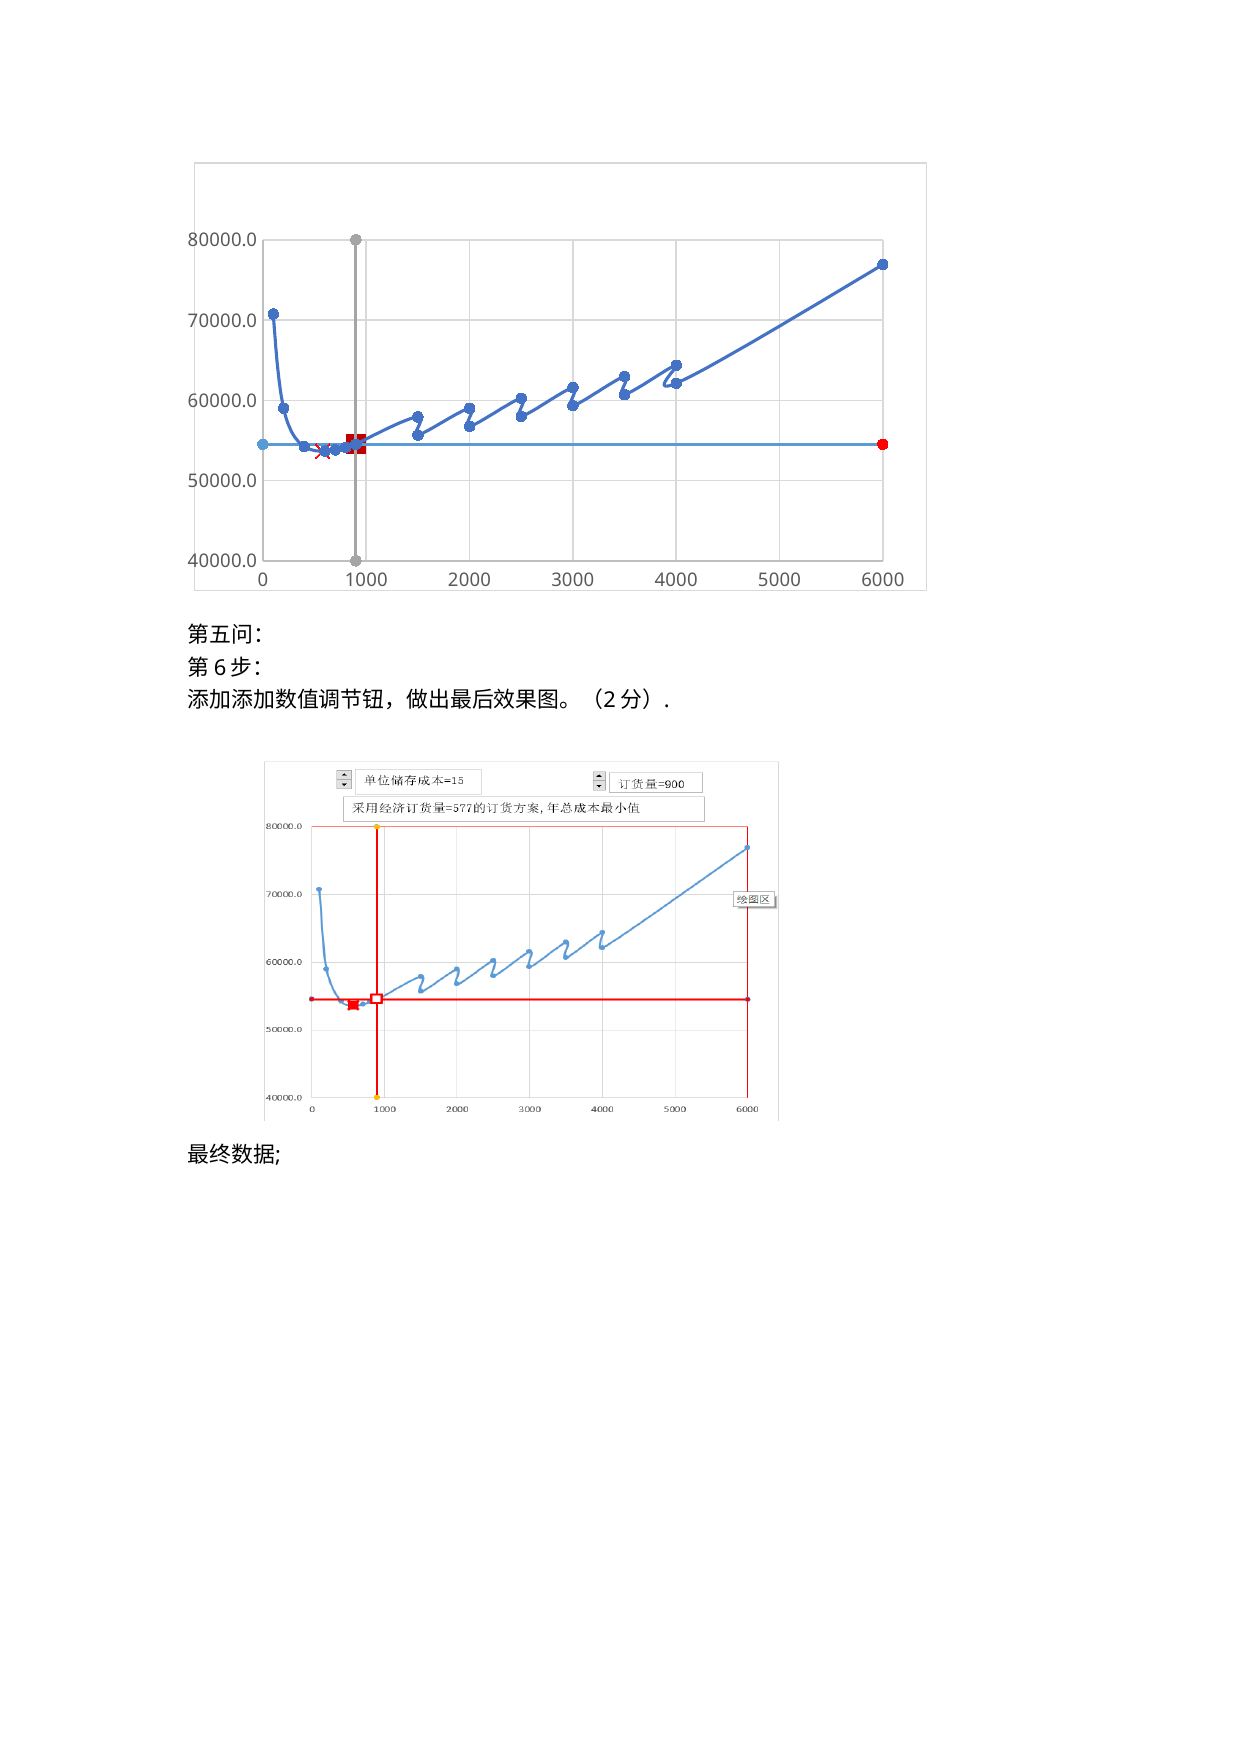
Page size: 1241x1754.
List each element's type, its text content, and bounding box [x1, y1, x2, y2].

text 第五问： [187, 617, 1053, 649]
text 最终数据; [187, 1137, 1053, 1169]
picture [187, 714, 845, 1121]
text 添加添加数值调节钮，做出最后效果图。（2分）. [187, 682, 1053, 714]
text 第6步： [187, 649, 1053, 682]
